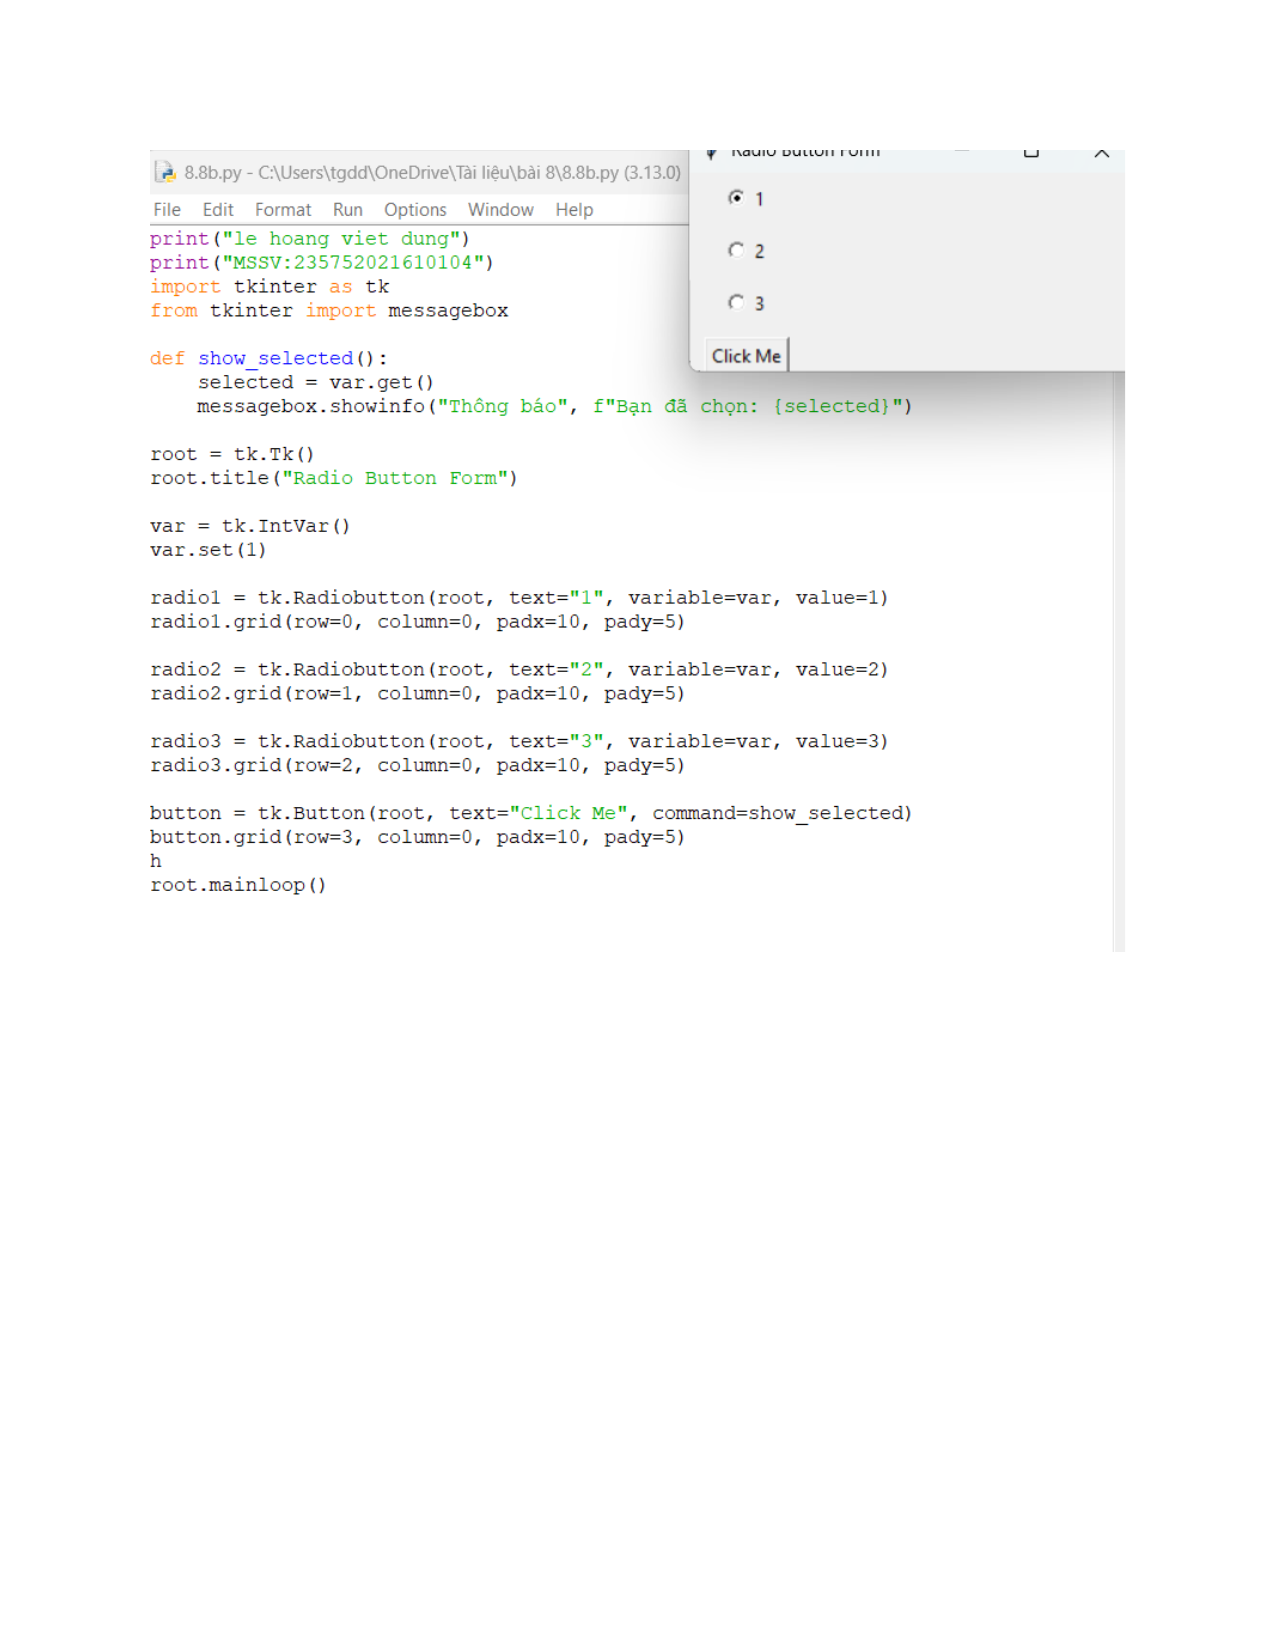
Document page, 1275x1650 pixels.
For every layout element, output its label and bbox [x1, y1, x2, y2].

picture [150, 150, 1125, 952]
